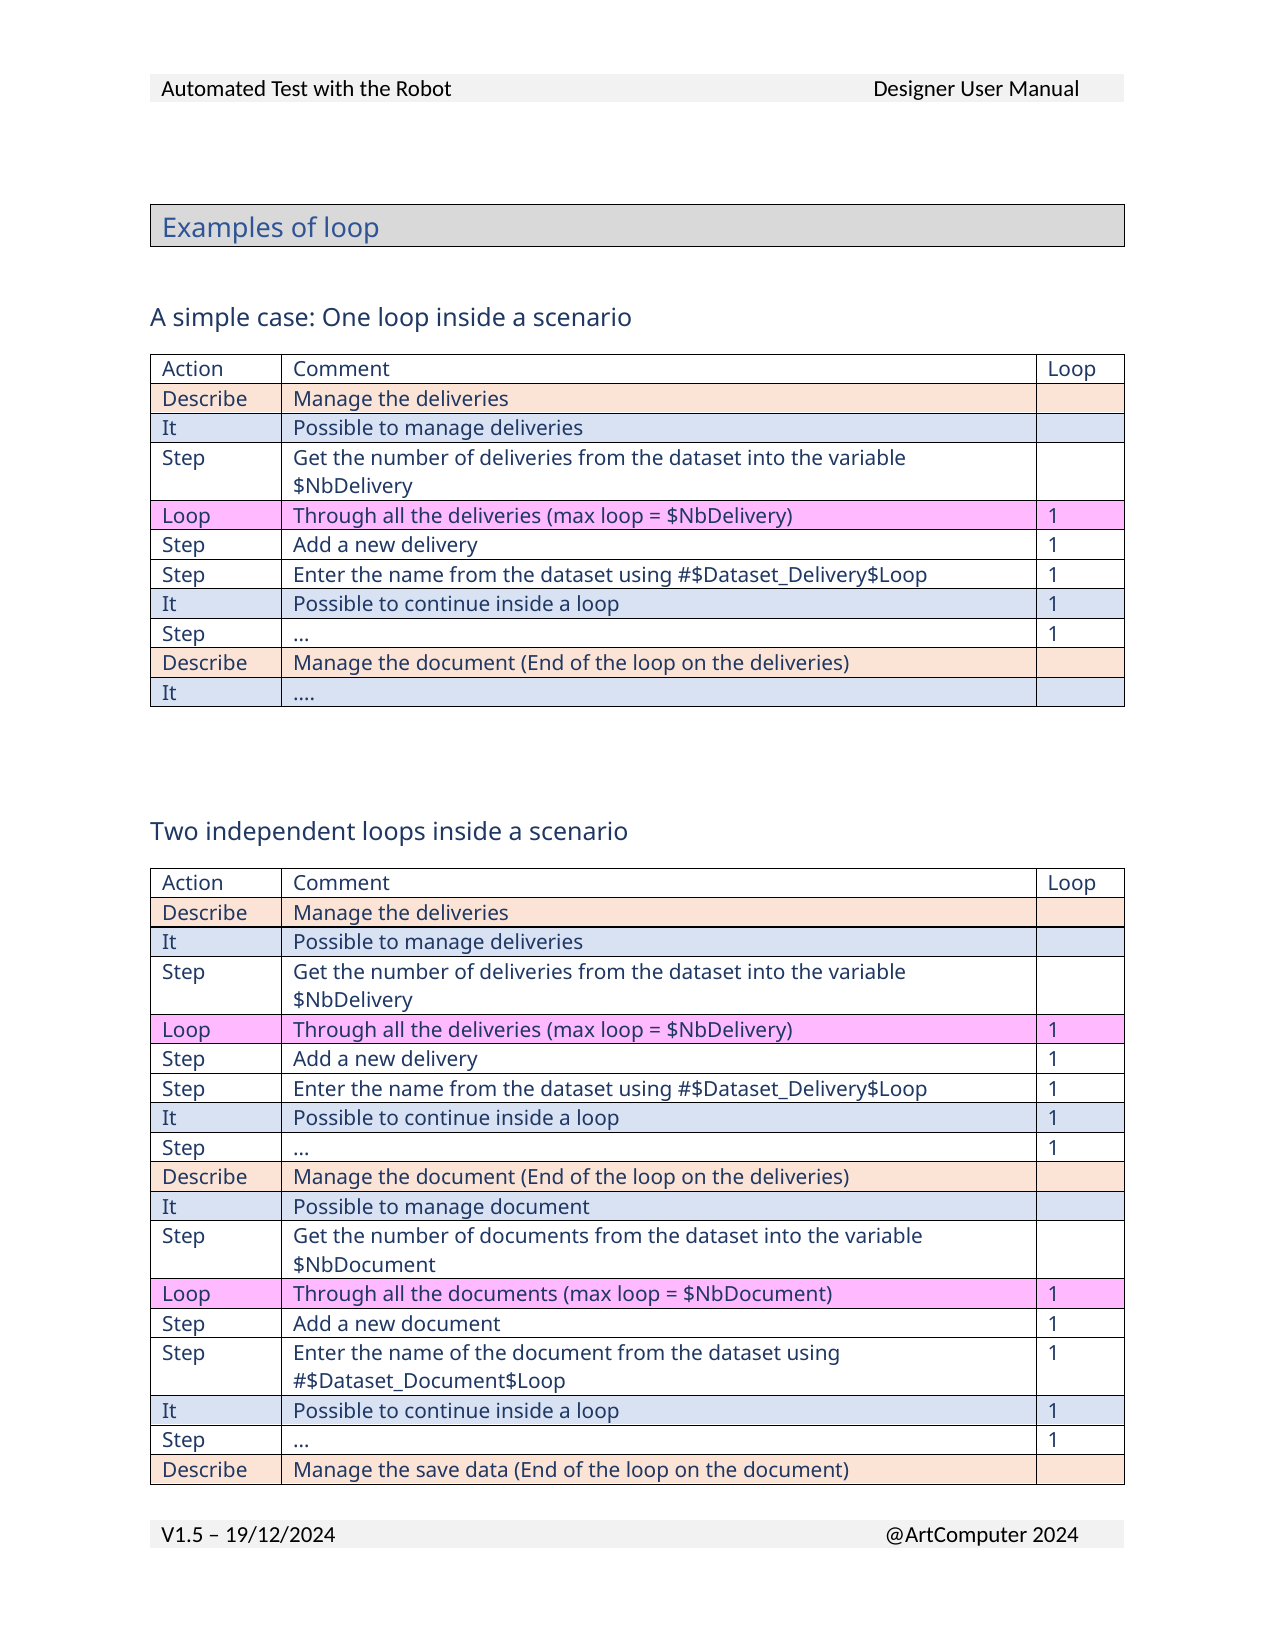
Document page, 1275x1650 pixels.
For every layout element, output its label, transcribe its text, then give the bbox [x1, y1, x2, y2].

table_header Action [151, 355, 281, 383]
table_header Comment [282, 869, 1036, 897]
table_cell Possible to manage document [282, 1192, 1036, 1220]
table_cell 1 [1037, 619, 1124, 647]
table_cell Possible to continue inside a loop [282, 1103, 1036, 1132]
table_cell Manage the deliveries [282, 384, 1036, 412]
table_header Loop [1037, 869, 1124, 897]
table_cell [1037, 443, 1124, 500]
table_cell 1 [1037, 589, 1124, 618]
table_cell 1 [1037, 1309, 1124, 1337]
table_cell It [151, 1396, 281, 1424]
table_cell 1 [1037, 1074, 1124, 1102]
text Two independent loops inside a scenario [150, 814, 1125, 848]
table_cell Possible to continue inside a loop [282, 589, 1036, 618]
table_cell …. [282, 678, 1036, 706]
table_cell 1 [1037, 1133, 1124, 1161]
table_header Loop [1037, 355, 1124, 383]
table_cell Possible to continue inside a loop [282, 1396, 1036, 1424]
table_cell Step [151, 560, 281, 588]
table_cell 1 [1037, 501, 1124, 529]
table_cell 1 [1037, 560, 1124, 588]
table_cell Step [151, 530, 281, 559]
table_cell … [282, 1426, 1036, 1454]
table_cell Manage the document (End of the loop on the deliveries) [282, 648, 1036, 677]
table_cell Describe [151, 1162, 281, 1191]
table_cell Step [151, 1426, 281, 1454]
table_cell Describe [151, 384, 281, 412]
table_cell 1 [1037, 1338, 1124, 1395]
table_cell Step [151, 619, 281, 647]
table_cell Possible to manage deliveries [282, 928, 1036, 956]
table_cell Manage the document (End of the loop on the deliveries) [282, 1162, 1036, 1191]
table_cell Enter the name from the dataset using #$Dataset_Delivery$Loop [282, 1074, 1036, 1102]
table_cell Possible to manage deliveries [282, 414, 1036, 442]
table_cell Get the number of deliveries from the dataset into the variable $NbDelivery [282, 443, 1036, 500]
table_cell 1 [1037, 530, 1124, 559]
table_cell Step [151, 443, 281, 500]
table_cell It [151, 678, 281, 706]
table_cell Add a new delivery [282, 1044, 1036, 1073]
table_cell Through all the documents (max loop = $NbDocument) [282, 1279, 1036, 1308]
table_cell Step [151, 1309, 281, 1337]
table_cell Describe [151, 648, 281, 677]
table_cell Add a new delivery [282, 530, 1036, 559]
table_cell Step [151, 1074, 281, 1102]
table_cell Describe [151, 898, 281, 926]
table_cell Add a new document [282, 1309, 1036, 1337]
table_cell Describe [151, 1455, 281, 1483]
table_cell Step [151, 1133, 281, 1161]
table_header Examples of loop [151, 205, 1124, 246]
table_cell Through all the deliveries (max loop = $NbDelivery) [282, 501, 1036, 529]
table_cell Enter the name from the dataset using #$Dataset_Delivery$Loop [282, 560, 1036, 588]
table_cell 1 [1037, 1015, 1124, 1043]
table_cell [1037, 384, 1124, 412]
table_cell [1037, 1455, 1124, 1483]
table_header Action [151, 869, 281, 897]
table_cell 1 [1037, 1426, 1124, 1454]
table_cell 1 [1037, 1044, 1124, 1073]
table_cell [1037, 957, 1124, 1014]
table_cell 1 [1037, 1279, 1124, 1308]
table_cell [1037, 648, 1124, 677]
table_cell Loop [151, 501, 281, 529]
table_cell [1037, 678, 1124, 706]
table_cell It [151, 414, 281, 442]
table_cell Enter the name of the document from the dataset using #$Dataset_Document$Loop [282, 1338, 1036, 1395]
table_cell … [282, 1133, 1036, 1161]
table_cell Loop [151, 1279, 281, 1308]
table_cell Loop [151, 1015, 281, 1043]
table_cell [1037, 898, 1124, 926]
table_cell Through all the deliveries (max loop = $NbDelivery) [282, 1015, 1036, 1043]
table_cell Manage the save data (End of the loop on the document) [282, 1455, 1036, 1483]
table_cell [1037, 1221, 1124, 1278]
text A simple case: One loop inside a scenario [150, 300, 1125, 334]
table_cell … [282, 619, 1036, 647]
table_cell It [151, 1192, 281, 1220]
table_cell [1037, 1162, 1124, 1191]
table_cell 1 [1037, 1103, 1124, 1132]
table_cell [1037, 414, 1124, 442]
table_cell [1037, 928, 1124, 956]
table_cell Step [151, 1044, 281, 1073]
table_header Comment [282, 355, 1036, 383]
table_cell Manage the deliveries [282, 898, 1036, 926]
table_cell Get the number of documents from the dataset into the variable $NbDocument [282, 1221, 1036, 1278]
table_cell Get the number of deliveries from the dataset into the variable $NbDelivery [282, 957, 1036, 1014]
table_cell It [151, 1103, 281, 1132]
table_cell Step [151, 957, 281, 1014]
table_cell 1 [1037, 1396, 1124, 1424]
table_cell Step [151, 1221, 281, 1278]
table_cell It [151, 928, 281, 956]
table_cell Step [151, 1338, 281, 1395]
table_cell It [151, 589, 281, 618]
table_cell [1037, 1192, 1124, 1220]
